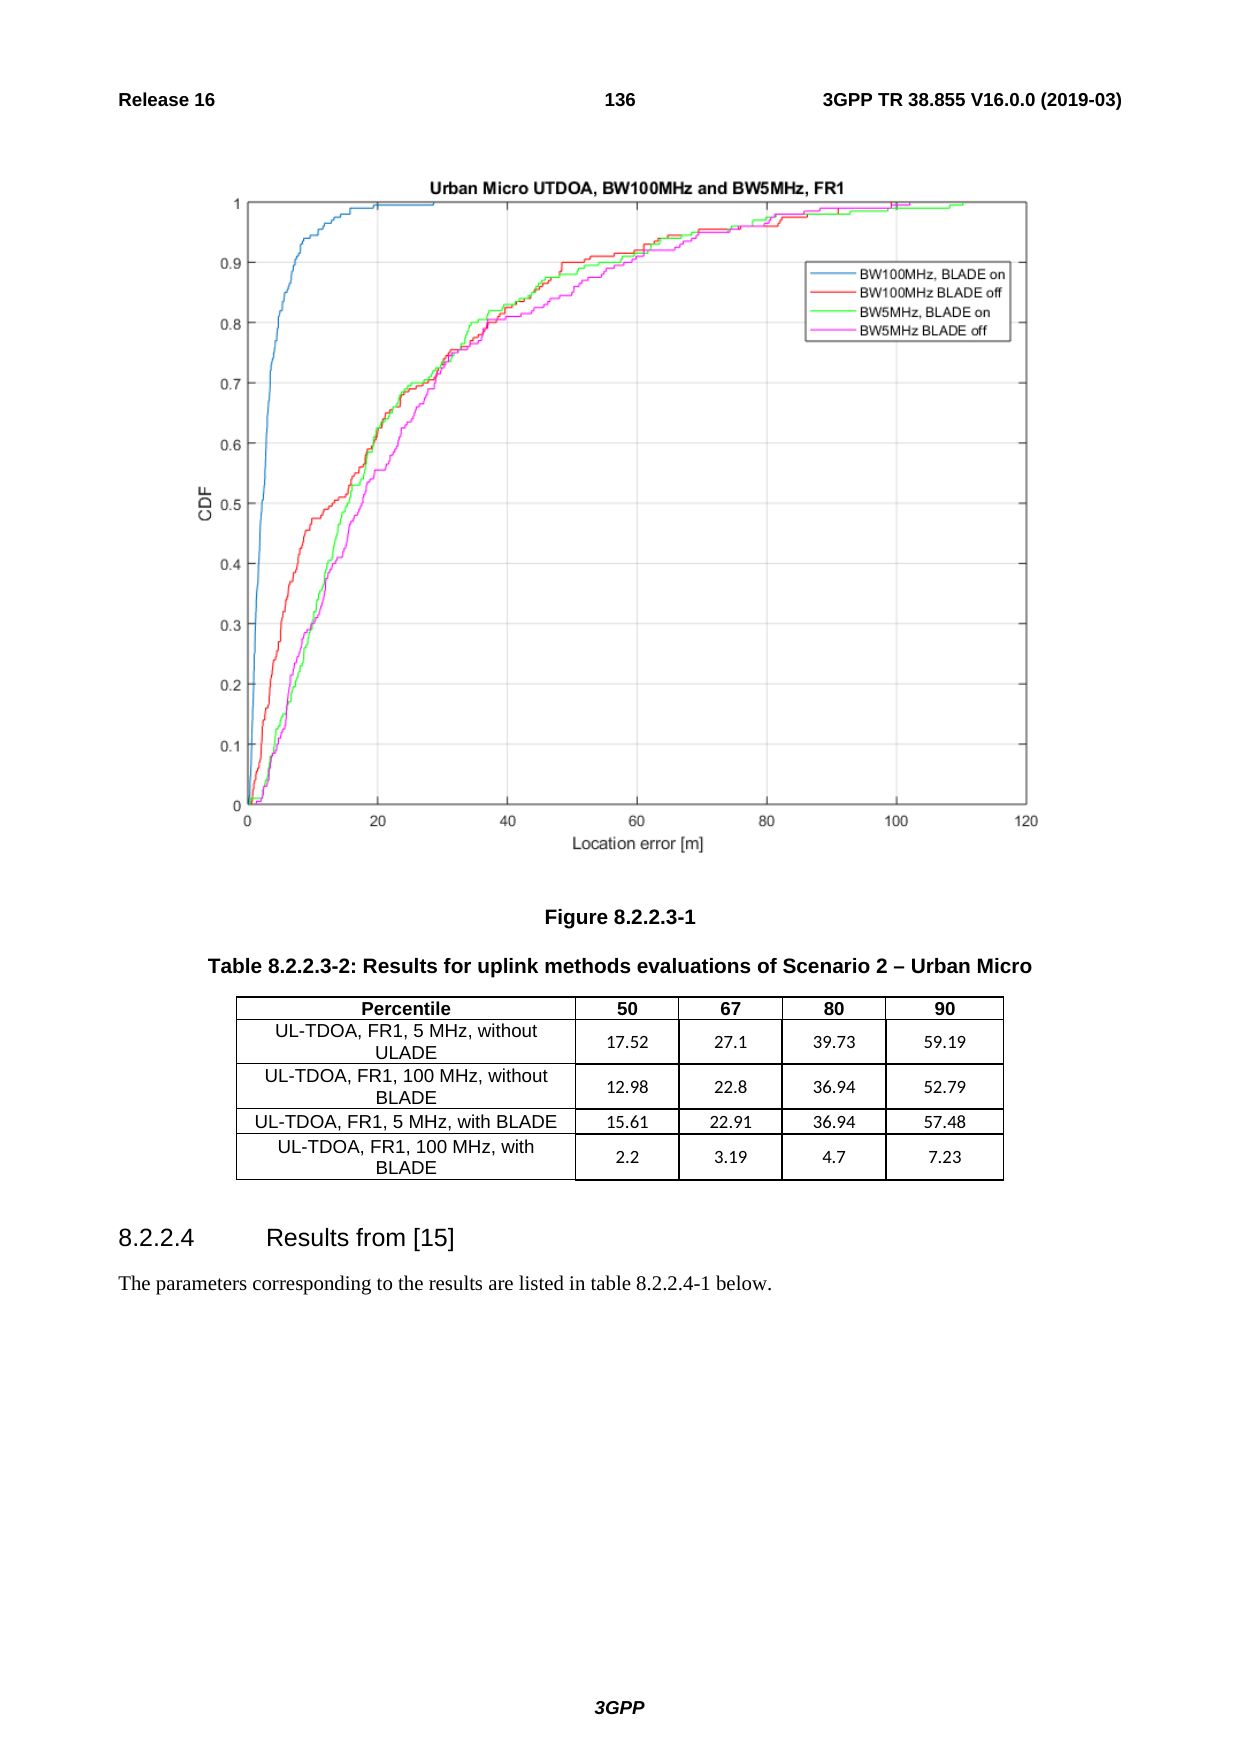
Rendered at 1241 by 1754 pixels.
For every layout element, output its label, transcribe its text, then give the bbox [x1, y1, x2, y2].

text Table 8.2.2.3-2: Results for uplink methods evaluations of Scenario 2 – Urban Micro [118, 954, 1122, 978]
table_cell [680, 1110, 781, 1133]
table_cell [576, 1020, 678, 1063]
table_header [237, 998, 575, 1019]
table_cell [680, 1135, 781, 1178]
picture [118, 147, 1122, 886]
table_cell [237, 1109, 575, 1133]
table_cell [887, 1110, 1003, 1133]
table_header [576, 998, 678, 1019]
text Figure 8.2.2.3-1 [118, 905, 1122, 929]
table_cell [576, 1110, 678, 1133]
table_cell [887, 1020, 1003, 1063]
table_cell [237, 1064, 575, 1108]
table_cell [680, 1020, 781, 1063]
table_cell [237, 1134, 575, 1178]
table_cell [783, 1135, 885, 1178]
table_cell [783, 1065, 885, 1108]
text The parameters corresponding to the results are listed in table 8.2.2.4-1 below. [118, 1271, 1122, 1295]
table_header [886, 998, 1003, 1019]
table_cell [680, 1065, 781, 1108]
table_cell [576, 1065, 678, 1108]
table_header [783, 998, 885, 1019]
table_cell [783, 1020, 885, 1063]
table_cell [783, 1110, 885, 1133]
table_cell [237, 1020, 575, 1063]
subtitle 8.2.2.4 Results from [15] [118, 1223, 1122, 1252]
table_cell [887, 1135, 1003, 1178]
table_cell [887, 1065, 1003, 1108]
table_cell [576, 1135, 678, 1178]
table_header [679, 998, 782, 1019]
